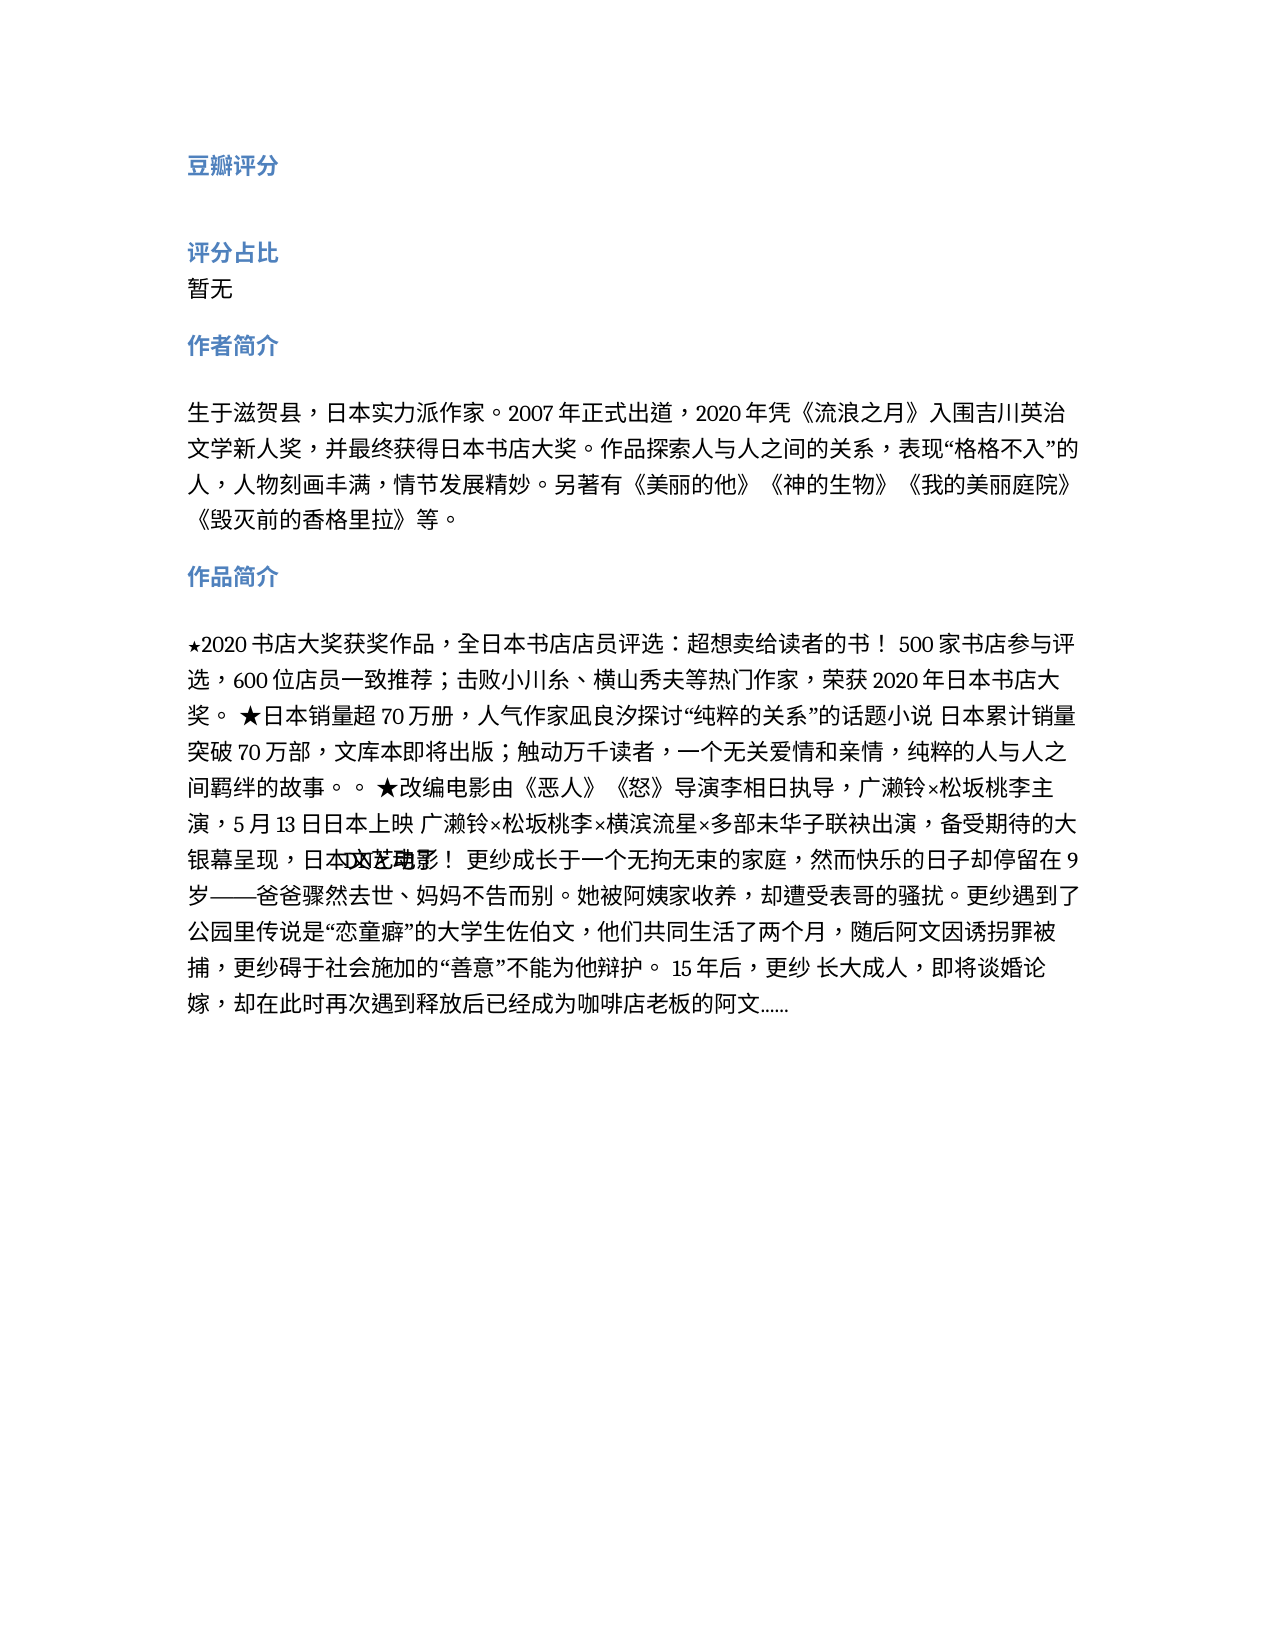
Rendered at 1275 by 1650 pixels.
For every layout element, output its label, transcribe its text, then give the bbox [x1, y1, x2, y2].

text 生于滋贺县，日本实力派作家。2007年正式出道，2020年凭《流浪之月》入围吉川英治文学新人奖，并最终获得日本书店大奖。作品探索人与人之间的关系，表现“格格不入”的人，人物刻画丰满，情节发展精妙。另著有《美丽的他》《神的生物》《我的美丽庭院》《毁灭前的香格里拉》等。 [187, 366, 1087, 536]
subtitle 作品简介 [187, 561, 1087, 592]
text ★2020书店大奖获奖作品，全日本书店店员评选：超想卖给读者的书！ 500家书店参与评选，600位店员一致推荐；击败小川糸、横山秀夫等热门作家，荣获2020年日本书店大奖。 ★日本销量超70万册，人气作家凪良汐探讨“纯粹的关系”的话题小说 日本累计销量突破70万部，文库本即将出版；触动万千读者，一个无关爱情和亲情，纯粹的人与人之间羁绊的故事。。 ★改编电影由《恶人》《怒》导演李相日执导，广濑铃×松坂桃李主演，5月13日日本上映 广濑铃×松坂桃李×横滨流星×多部未华子联袂出演，备受期待的大银幕呈现，日本文艺电影DNA动了！ 更纱成长于一个无拘无束的家庭，然而快乐的日子却停留在9岁——爸爸骤然去世、妈妈不告而别。她被阿姨家收养，却遭受表哥的骚扰。更纱遇到了公园里传说是“恋童癖”的大学生佐伯文，他们共同生活了两个月，随后阿文因诱拐罪被捕，更纱碍于社会施加的“善意”不能为他辩护。 15年后，更纱 长大成人，即将谈婚论嫁，却在此时再次遇到释放后已经成为咖啡店老板的阿文...... [187, 597, 1087, 1019]
text 暂无 [187, 273, 1087, 304]
subtitle 评分占比 [187, 237, 1087, 268]
subtitle 豆瓣评分 [187, 150, 1087, 181]
subtitle 作者简介 [187, 330, 1087, 361]
